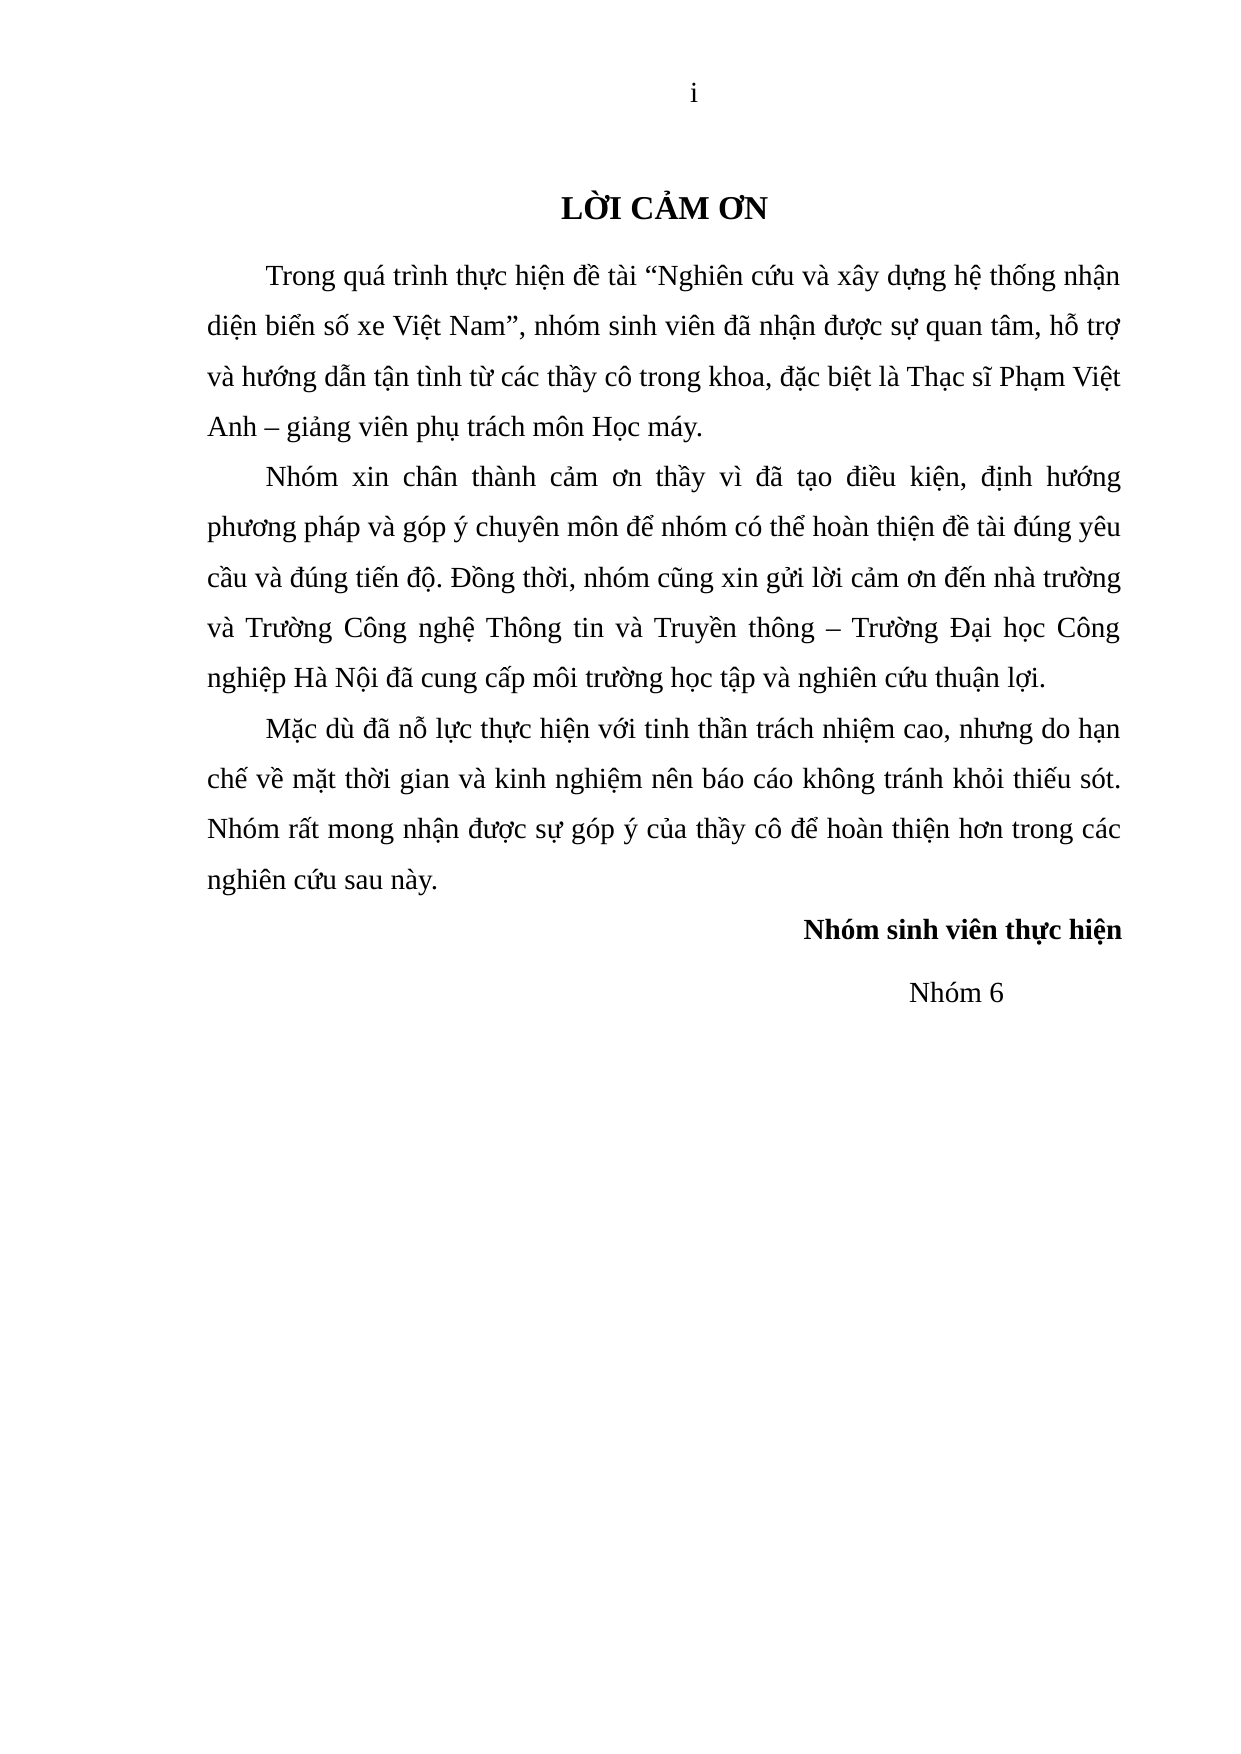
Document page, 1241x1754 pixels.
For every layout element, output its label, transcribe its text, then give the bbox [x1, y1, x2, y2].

subtitle LỜI CẢM ƠN [207, 188, 1122, 226]
text Mặc dù đã nỗ lực thực hiện với tinh thần trách nhiệm cao, nhưng do hạn chế về mặt thời gian và kinh nghiệm nên báo cáo không tránh khỏi thiếu sót. Nhóm rất mong nhận được sự góp ý của thầy cô để hoàn thiện hơn trong các nghiên cứu sau này. [207, 711, 1122, 895]
table_header Nhóm 6 [806, 975, 1121, 1038]
text Nhóm sinh viên thực hiện [207, 912, 1122, 946]
text Nhóm xin chân thành cảm ơn thầy vì đã tạo điều kiện, định hướng phương pháp và góp ý chuyên môn để nhóm có thể hoàn thiện đề tài đúng yêu cầu và đúng tiến độ. Đồng thời, nhóm cũng xin gửi lời cảm ơn đến nhà trường và Trường Công nghệ Thông tin và Truyền thông – Trường Đại học Công nghiệp Hà Nội đã cung cấp môi trường học tập và nghiên cứu thuận lợi. [207, 459, 1122, 694]
text Trong quá trình thực hiện đề tài “Nghiên cứu và xây dựng hệ thống nhận diện biển số xe Việt Nam”, nhóm sinh viên đã nhận được sự quan tâm, hỗ trợ và hướng dẫn tận tình từ các thầy cô trong khoa, đặc biệt là Thạc sĩ Phạm Việt Anh – giảng viên phụ trách môn Học máy. [207, 258, 1122, 442]
